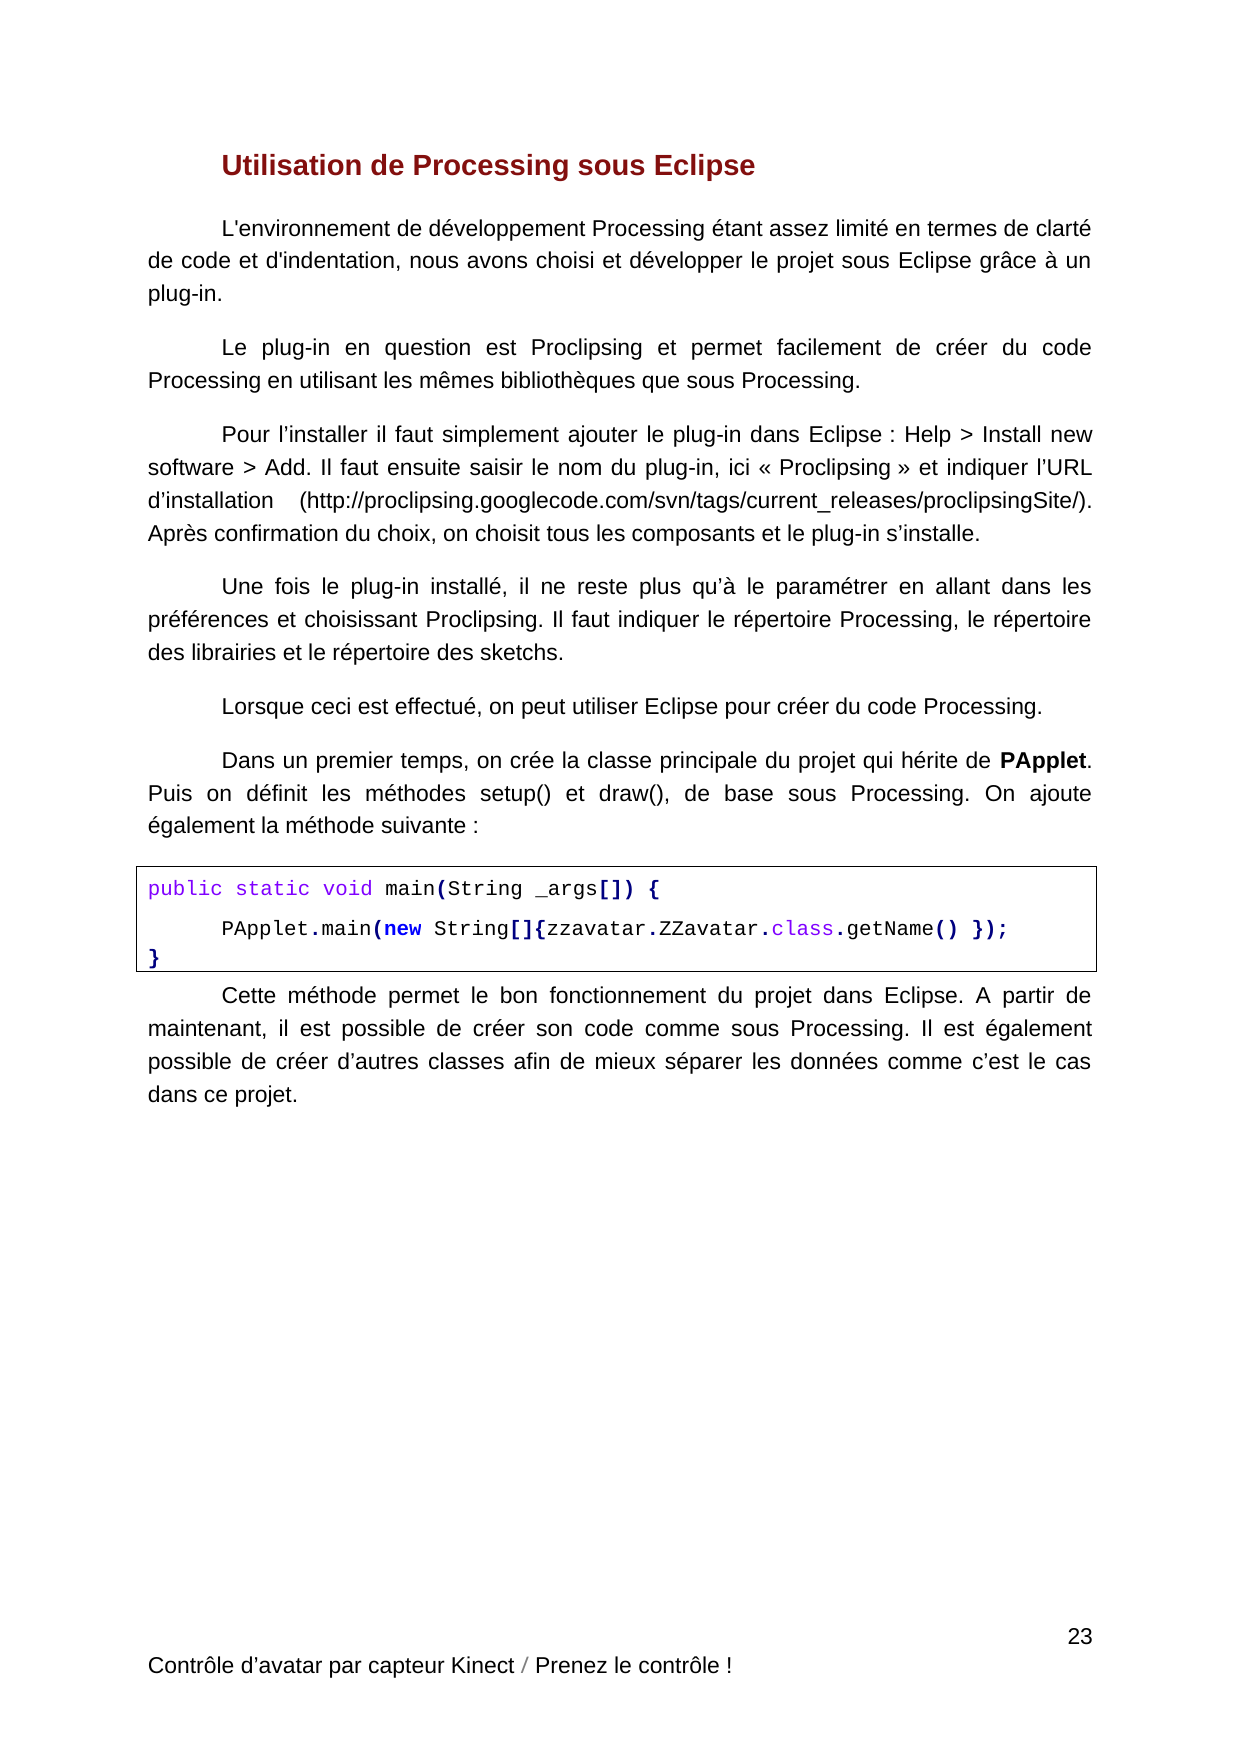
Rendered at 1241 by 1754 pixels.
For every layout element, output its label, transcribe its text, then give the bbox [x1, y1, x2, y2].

text Dans un premier temps, on crée la classe principale du projet qui hérite de PApplet. Puis on définit les méthodes setup() et draw(), de base sous Processing. On ajoute également la méthode suivante : [148, 747, 1093, 839]
subtitle Utilisation de Processing sous Eclipse [148, 148, 1093, 181]
table_header public static void main(String _args[]) { PApplet.main(new String[]{zzavatar.ZZavatar.class.getName() }); } [137, 867, 1096, 971]
text Le plug-in en question est Proclipsing et permet facilement de créer du code Processing en utilisant les mêmes bibliothèques que sous Processing. [148, 334, 1093, 393]
text Lorsque ceci est effectué, on peut utiliser Eclipse pour créer du code Processing. [148, 693, 1093, 719]
text Cette méthode permet le bon fonctionnement du projet dans Eclipse. A partir de maintenant, il est possible de créer son code comme sous Processing. Il est également possible de créer d’autres classes afin de mieux séparer les données comme c’est le cas dans ce projet. [148, 982, 1093, 1107]
text Pour l’installer il faut simplement ajouter le plug-in dans Eclipse : Help > Install new software > Add. Il faut ensuite saisir le nom du plug-in, ici « Proclipsing » et indiquer l’URL d’installation (http://proclipsing.googlecode.com/svn/tags/current_releases/proclipsingSite/). Après confirmation du choix, on choisit tous les composants et le plug-in s’installe. [148, 421, 1093, 546]
text L'environnement de développement Processing étant assez limité en termes de clarté de code et d'indentation, nous avons choisi et développer le projet sous Eclipse grâce à un plug-in. [148, 214, 1093, 307]
text Une fois le plug-in installé, il ne reste plus qu’à le paramétrer en allant dans les préférences et choisissant Proclipsing. Il faut indiquer le répertoire Processing, le répertoire des librairies et le répertoire des sketchs. [148, 573, 1093, 665]
